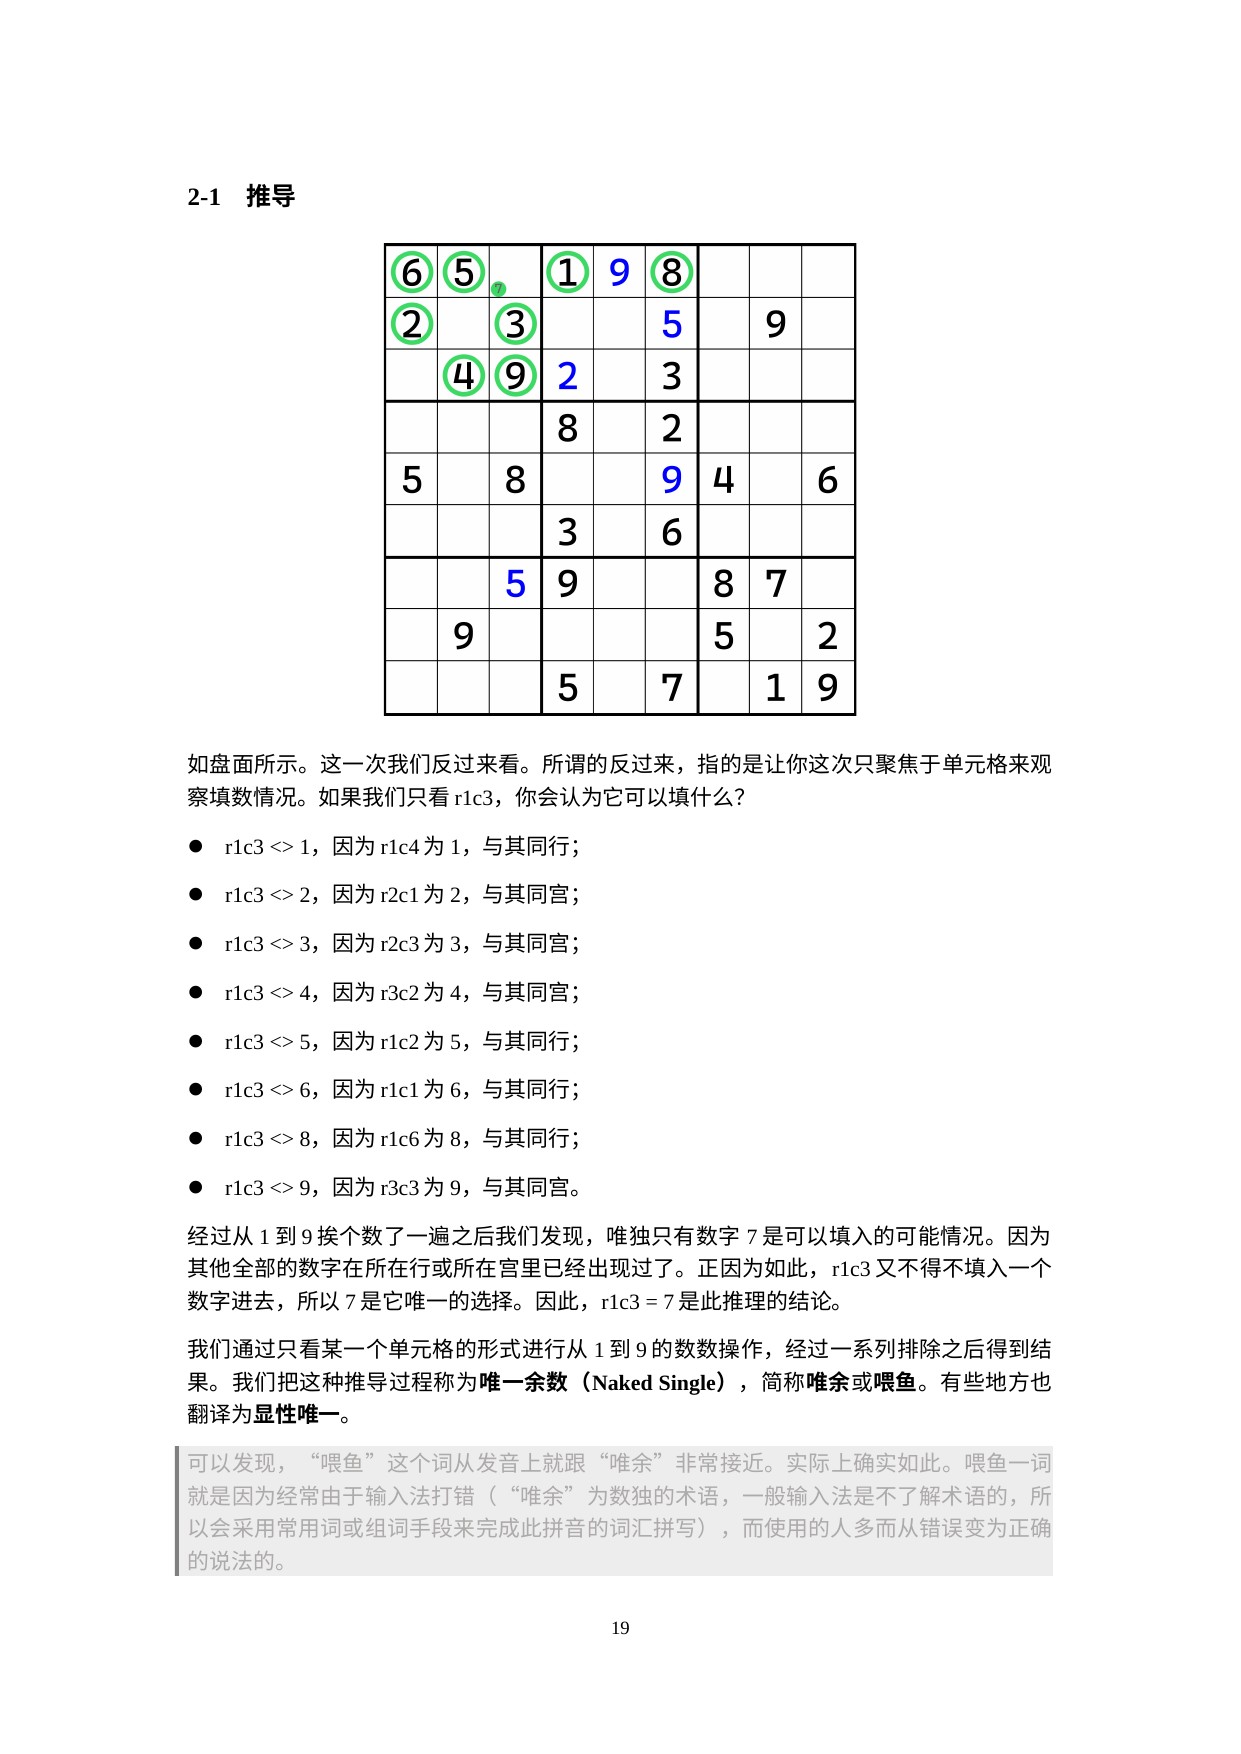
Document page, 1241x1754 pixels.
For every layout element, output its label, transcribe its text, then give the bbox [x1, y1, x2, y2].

list r1c3 <> 5，因为r1c2为5，与其同行； [187, 1023, 1053, 1056]
list r1c3 <> 6，因为r1c1为6，与其同行； [187, 1072, 1053, 1104]
text 我们通过只看某一个单元格的形式进行从1到9的数数操作，经过一系列排除之后得到结果。我们把这种推导过程称为唯一余数（Naked Single），简称唯余或喂鱼。有些地方也翻译为显性唯一。 [187, 1332, 1053, 1429]
list r1c3 <> 9，因为r3c3为9，与其同宫。 [187, 1169, 1053, 1202]
list r1c3 <> 4，因为r3c2为4，与其同宫； [187, 974, 1053, 1007]
picture [383, 243, 857, 716]
subtitle 推导 [187, 162, 1053, 227]
list r1c3 <> 2，因为r2c1为2，与其同宫； [187, 877, 1053, 909]
list r1c3 <> 8，因为r1c6为8，与其同行； [187, 1121, 1053, 1153]
list r1c3 <> 3，因为r2c3为3，与其同宫； [187, 926, 1053, 958]
text 可以发现，“喂鱼”这个词从发音上就跟“唯余”非常接近。实际上确实如此。喂鱼一词就是因为经常由于输入法打错（“唯余”为数独的术语，一般输入法是不了解术语的，所以会采用常用词或组词手段来完成此拼音的词汇拼写），而使用的人多而从错误变为正确的说法的。 [179, 1446, 1053, 1576]
text 如盘面所示。这一次我们反过来看。所谓的反过来，指的是让你这次只聚焦于单元格来观察填数情况。如果我们只看r1c3，你会认为它可以填什么？ [187, 747, 1053, 812]
text 经过从1到9挨个数了一遍之后我们发现，唯独只有数字7是可以填入的可能情况。因为其他全部的数字在所在行或所在宫里已经出现过了。正因为如此，r1c3又不得不填入一个数字进去，所以7是它唯一的选择。因此，r1c3 = 7是此推理的结论。 [187, 1218, 1053, 1316]
list r1c3 <> 1，因为r1c4为1，与其同行； [187, 828, 1053, 861]
